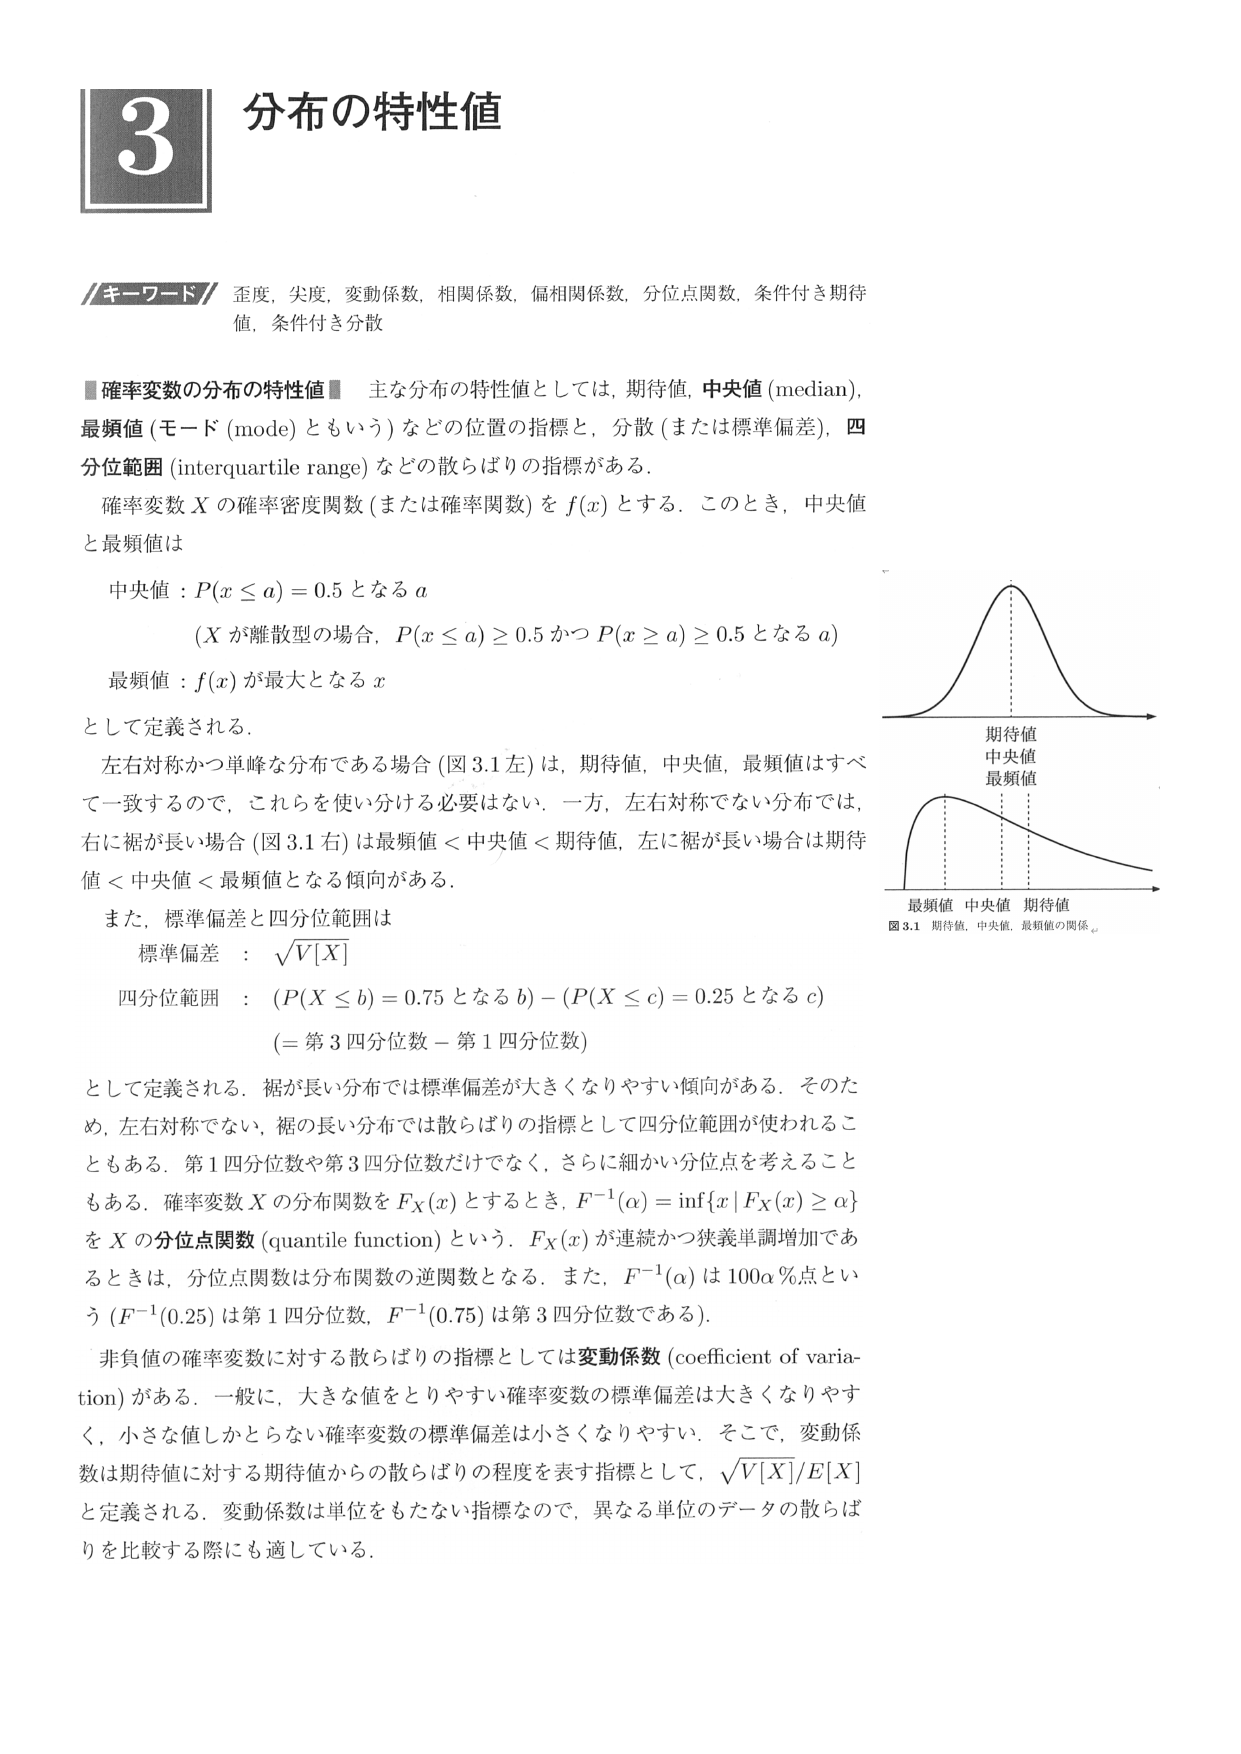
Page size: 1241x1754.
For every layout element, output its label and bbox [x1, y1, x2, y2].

picture [75, 1345, 864, 1564]
picture [75, 89, 1160, 1327]
